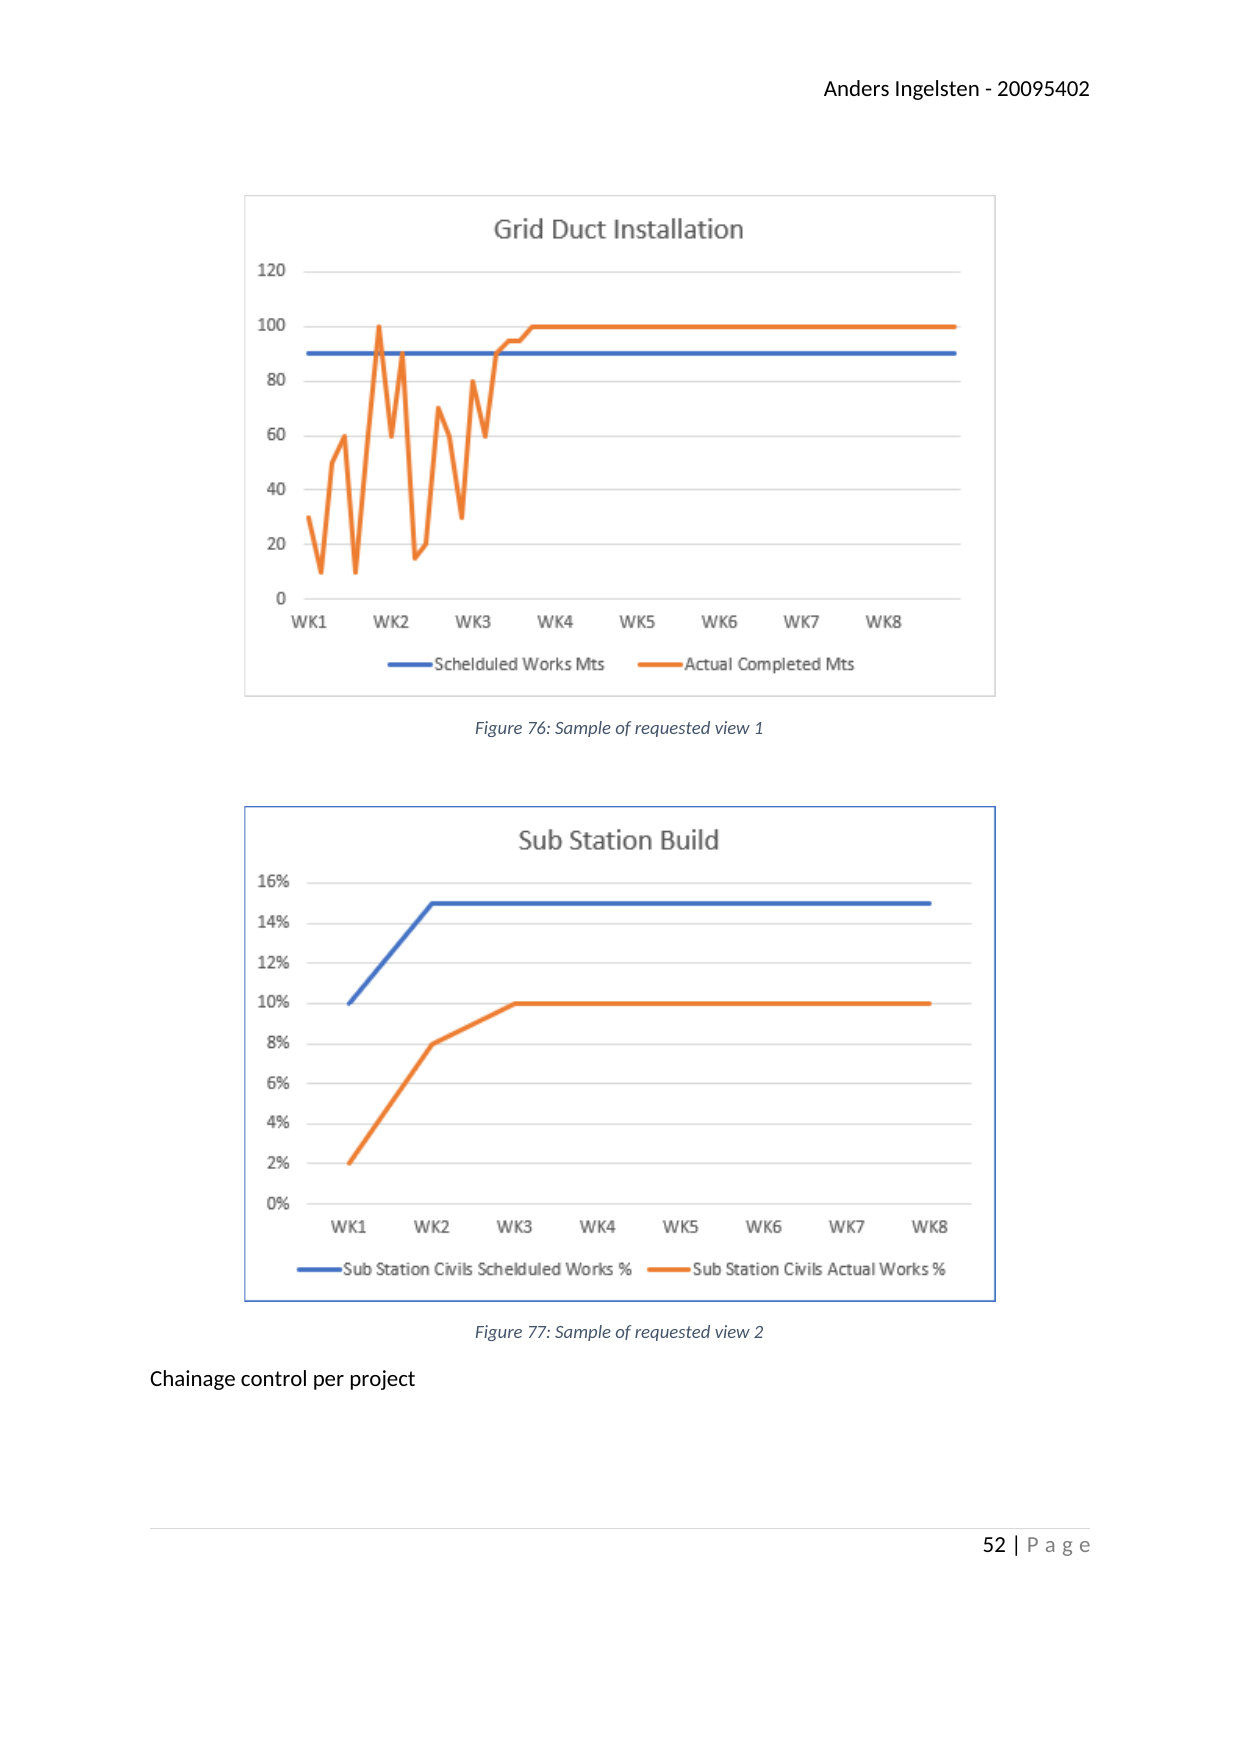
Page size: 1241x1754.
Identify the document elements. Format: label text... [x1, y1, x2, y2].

text Figure 77: Sample of requested view 2 [150, 1321, 1090, 1343]
picture [244, 806, 996, 1302]
text Figure 76: Sample of requested view 1 [150, 716, 1090, 739]
picture [244, 195, 996, 697]
text Chainage control per project [150, 1364, 1090, 1392]
